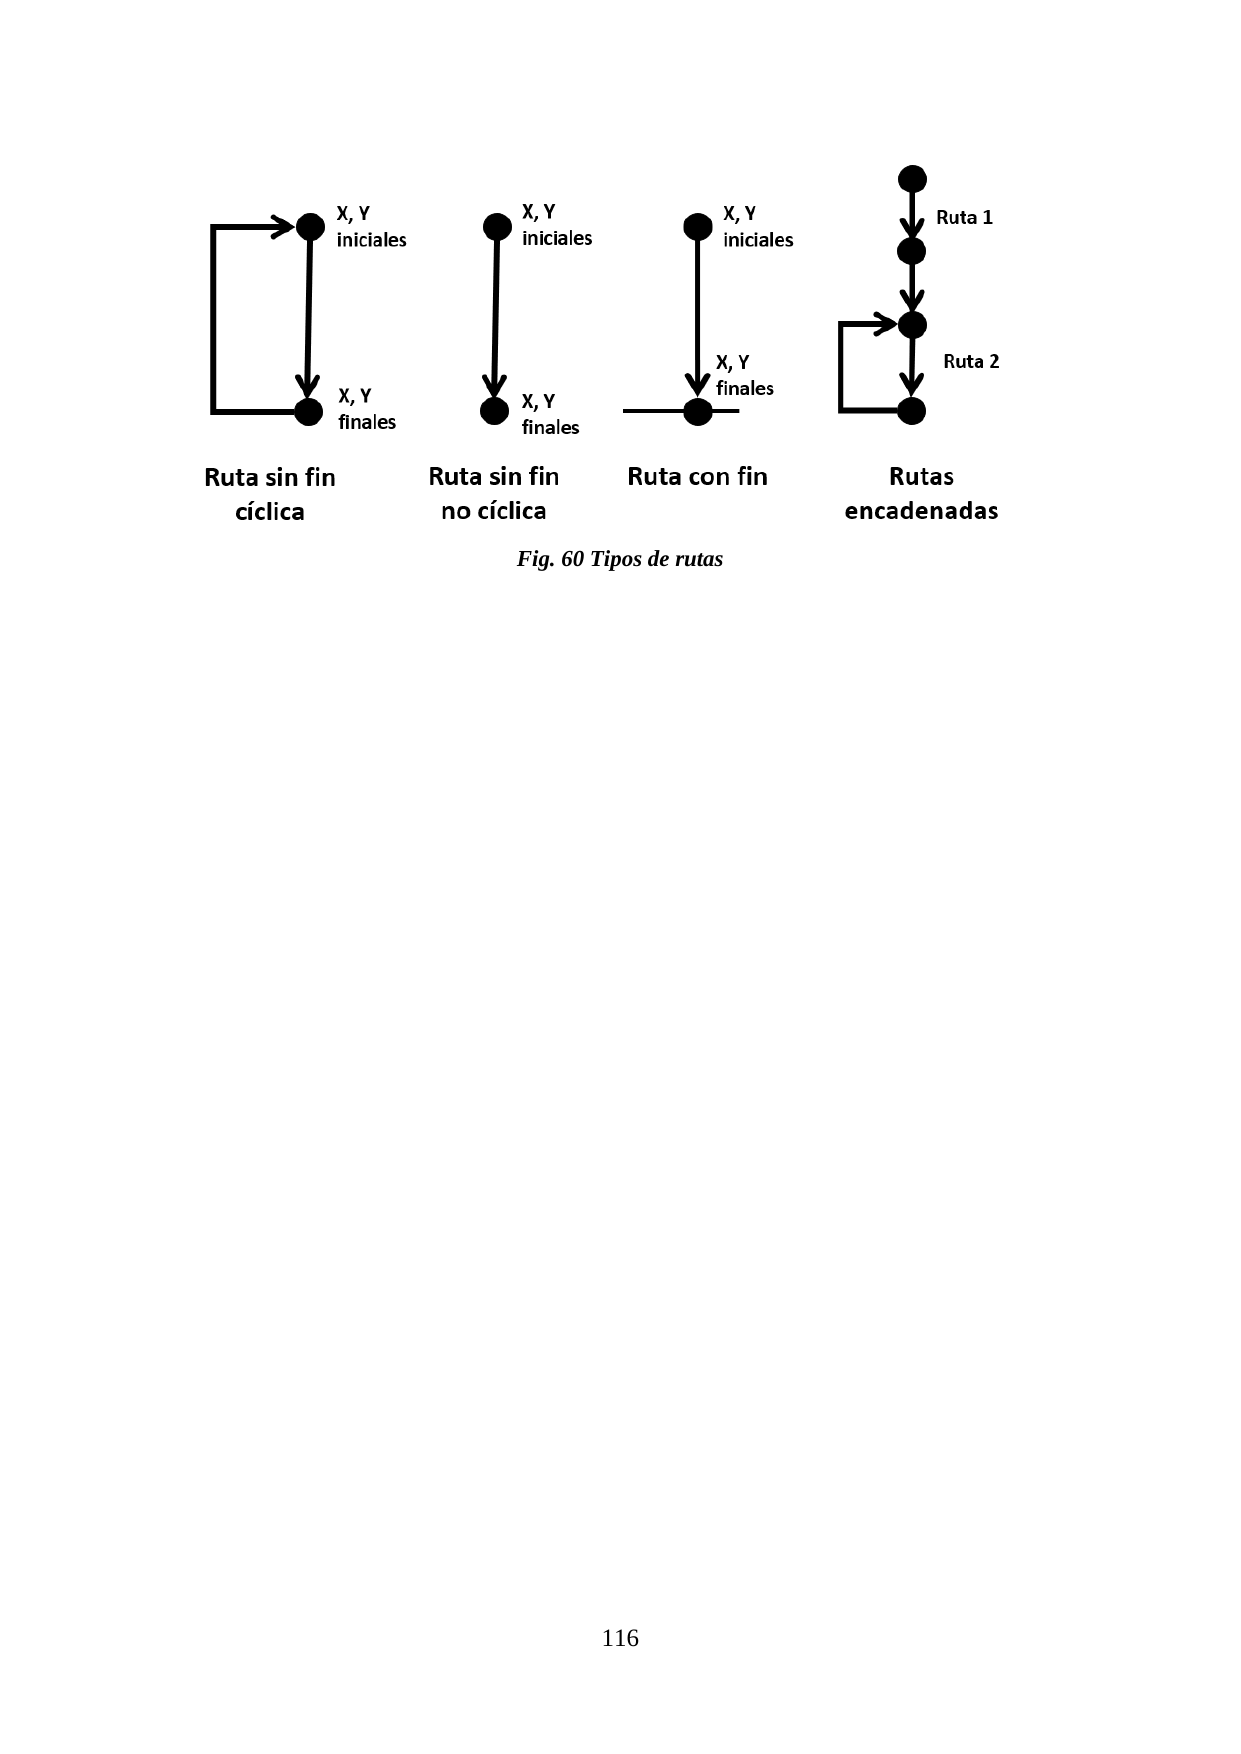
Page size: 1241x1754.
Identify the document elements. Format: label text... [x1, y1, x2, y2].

picture [177, 147, 1063, 545]
text Fig. 60 Tipos de rutas [177, 545, 1063, 571]
